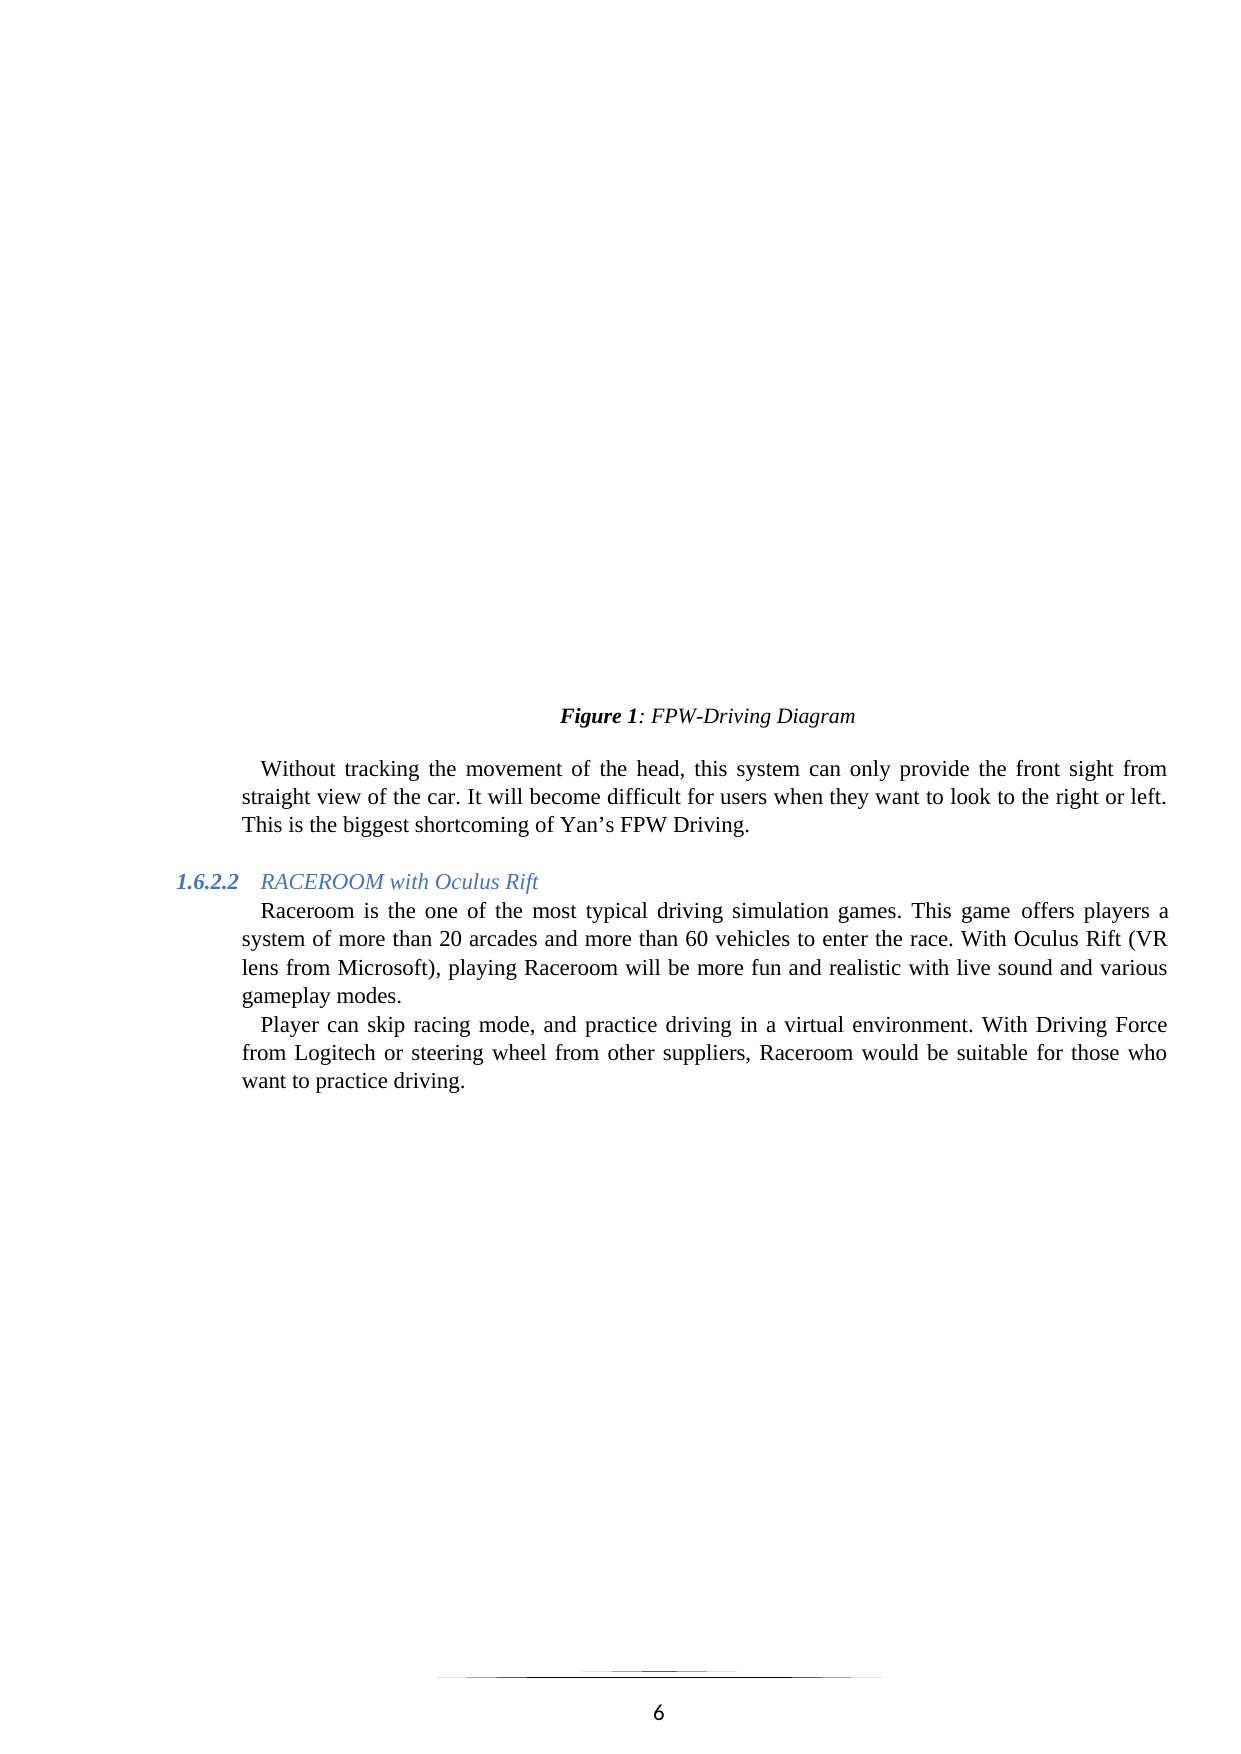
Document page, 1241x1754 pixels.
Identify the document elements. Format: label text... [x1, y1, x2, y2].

list Without tracking the movement of the head, this system can only provide the front sight from straight view of the car. It will become difficult for users when they want to look to the right or left. This is the biggest shortcoming of Yan’s FPW Driving. [242, 755, 1169, 838]
list RACEROOM with Oculus Rift [176, 868, 1169, 895]
text Figure 1: FPW-Driving Diagram [248, 703, 1169, 728]
list Raceroom is the one of the most typical driving simulation games. This game offers players a system of more than 20 arcades and more than 60 vehicles to enter the race. With Oculus Rift (VR lens from Microsoft), playing Raceroom will be more fun and realistic with live sound and various gameplay modes. [242, 897, 1169, 1008]
list Player can skip racing mode, and practice driving in a virtual environment. With Driving Force from Logitech or steering wheel from other suppliers, Raceroom would be suitable for those who want to practice driving. [242, 1011, 1169, 1094]
